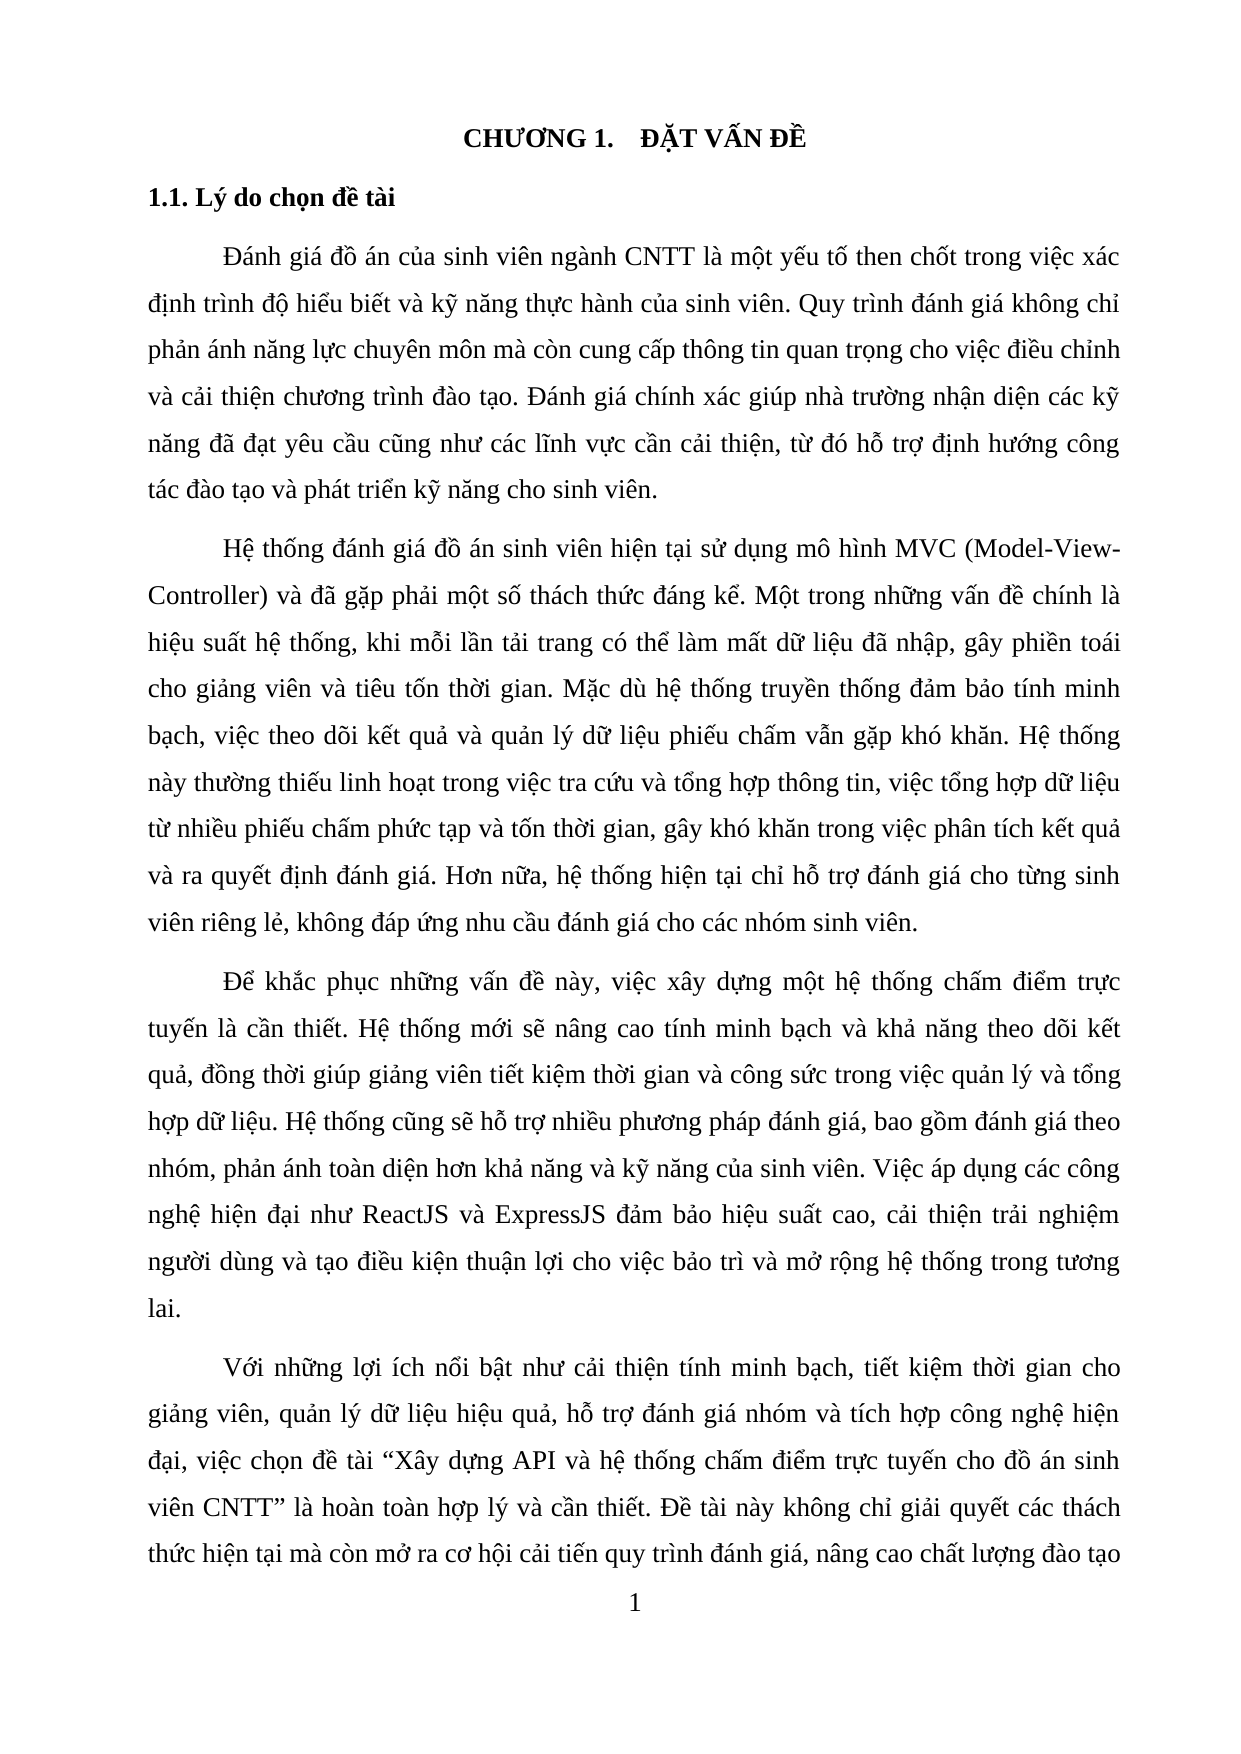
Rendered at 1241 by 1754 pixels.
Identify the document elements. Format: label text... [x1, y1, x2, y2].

text Hệ thống đánh giá đồ án sinh viên hiện tại sử dụng mô hình MVC (Model-View-Controller) và đã gặp phải một số thách thức đáng kể. Một trong những vấn đề chính là hiệu suất hệ thống, khi mỗi lần tải trang có thể làm mất dữ liệu đã nhập, gây phiền toái cho giảng viên và tiêu tốn thời gian. Mặc dù hệ thống truyền thống đảm bảo tính minh bạch, việc theo dõi kết quả và quản lý dữ liệu phiếu chấm vẫn gặp khó khăn. Hệ thống này thường thiếu linh hoạt trong việc tra cứu và tổng hợp thông tin, việc tổng hợp dữ liệu từ nhiều phiếu chấm phức tạp và tốn thời gian, gây khó khăn trong việc phân tích kết quả và ra quyết định đánh giá. Hơn nữa, hệ thống hiện tại chỉ hỗ trợ đánh giá cho từng sinh viên riêng lẻ, không đáp ứng nhu cầu đánh giá cho các nhóm sinh viên. [148, 532, 1122, 937]
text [148, 1351, 1122, 1569]
text Đánh giá đồ án của sinh viên ngành CNTT là một yếu tố then chốt trong việc xác định trình độ hiểu biết và kỹ năng thực hành của sinh viên. Quy trình đánh giá không chỉ phản ánh năng lực chuyên môn mà còn cung cấp thông tin quan trọng cho việc điều chỉnh và cải thiện chương trình đào tạo. Đánh giá chính xác giúp nhà trường nhận diện các kỹ năng đã đạt yêu cầu cũng như các lĩnh vực cần cải thiện, từ đó hỗ trợ định hướng công tác đào tạo và phát triển kỹ năng cho sinh viên. [148, 240, 1122, 504]
subtitle ĐẶT VẤN ĐỀ [148, 122, 1122, 153]
subtitle Lý do chọn đề tài [148, 181, 1122, 212]
text Để khắc phục những vấn đề này, việc xây dựng một hệ thống chấm điểm trực tuyến là cần thiết. Hệ thống mới sẽ nâng cao tính minh bạch và khả năng theo dõi kết quả, đồng thời giúp giảng viên tiết kiệm thời gian và công sức trong việc quản lý và tổng hợp dữ liệu. Hệ thống cũng sẽ hỗ trợ nhiều phương pháp đánh giá, bao gồm đánh giá theo nhóm, phản ánh toàn diện hơn khả năng và kỹ năng của sinh viên. Việc áp dụng các công nghệ hiện đại như ReactJS và ExpressJS đảm bảo hiệu suất cao, cải thiện trải nghiệm người dùng và tạo điều kiện thuận lợi cho việc bảo trì và mở rộng hệ thống trong tương lai. [148, 965, 1122, 1323]
